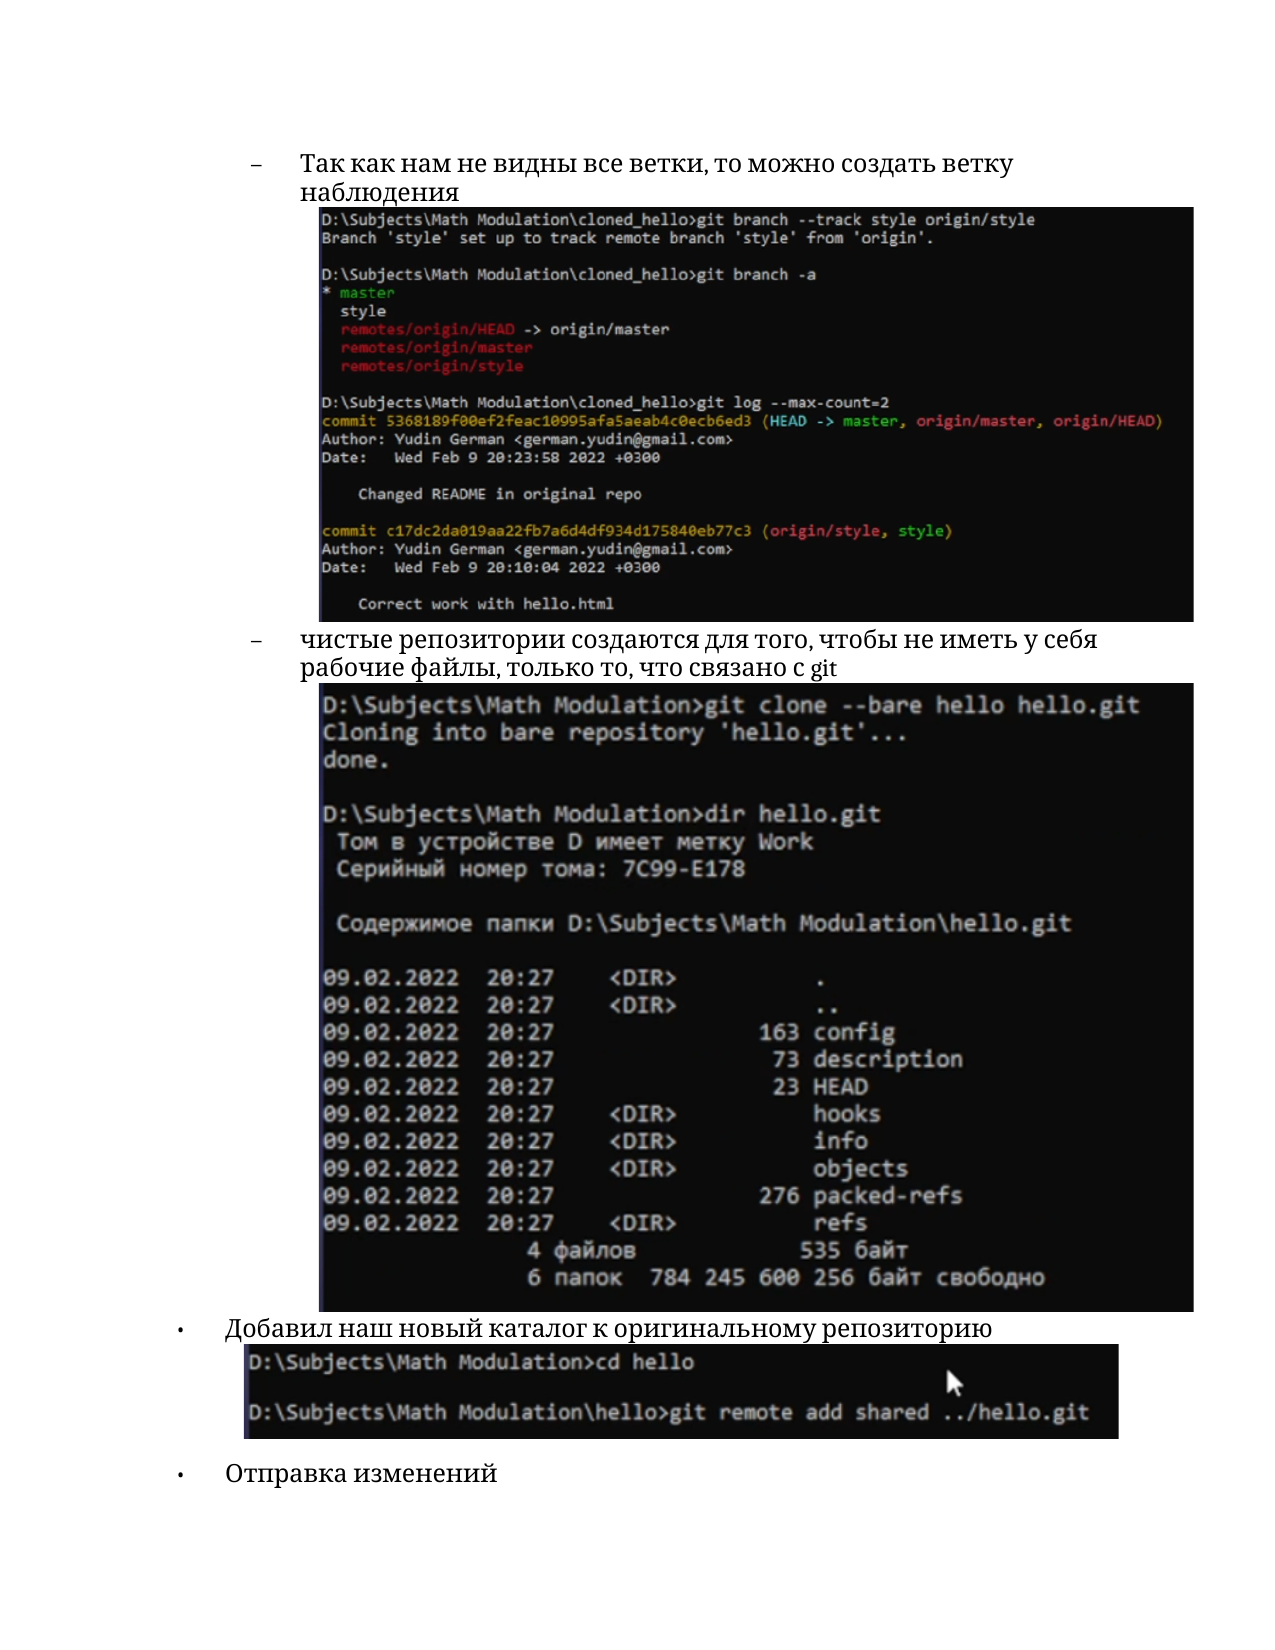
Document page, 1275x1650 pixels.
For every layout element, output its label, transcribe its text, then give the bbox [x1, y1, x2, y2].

picture [318, 683, 1194, 1312]
picture [243, 1344, 1119, 1439]
picture [318, 207, 1194, 622]
list Отправка изменений [175, 1459, 1125, 1488]
